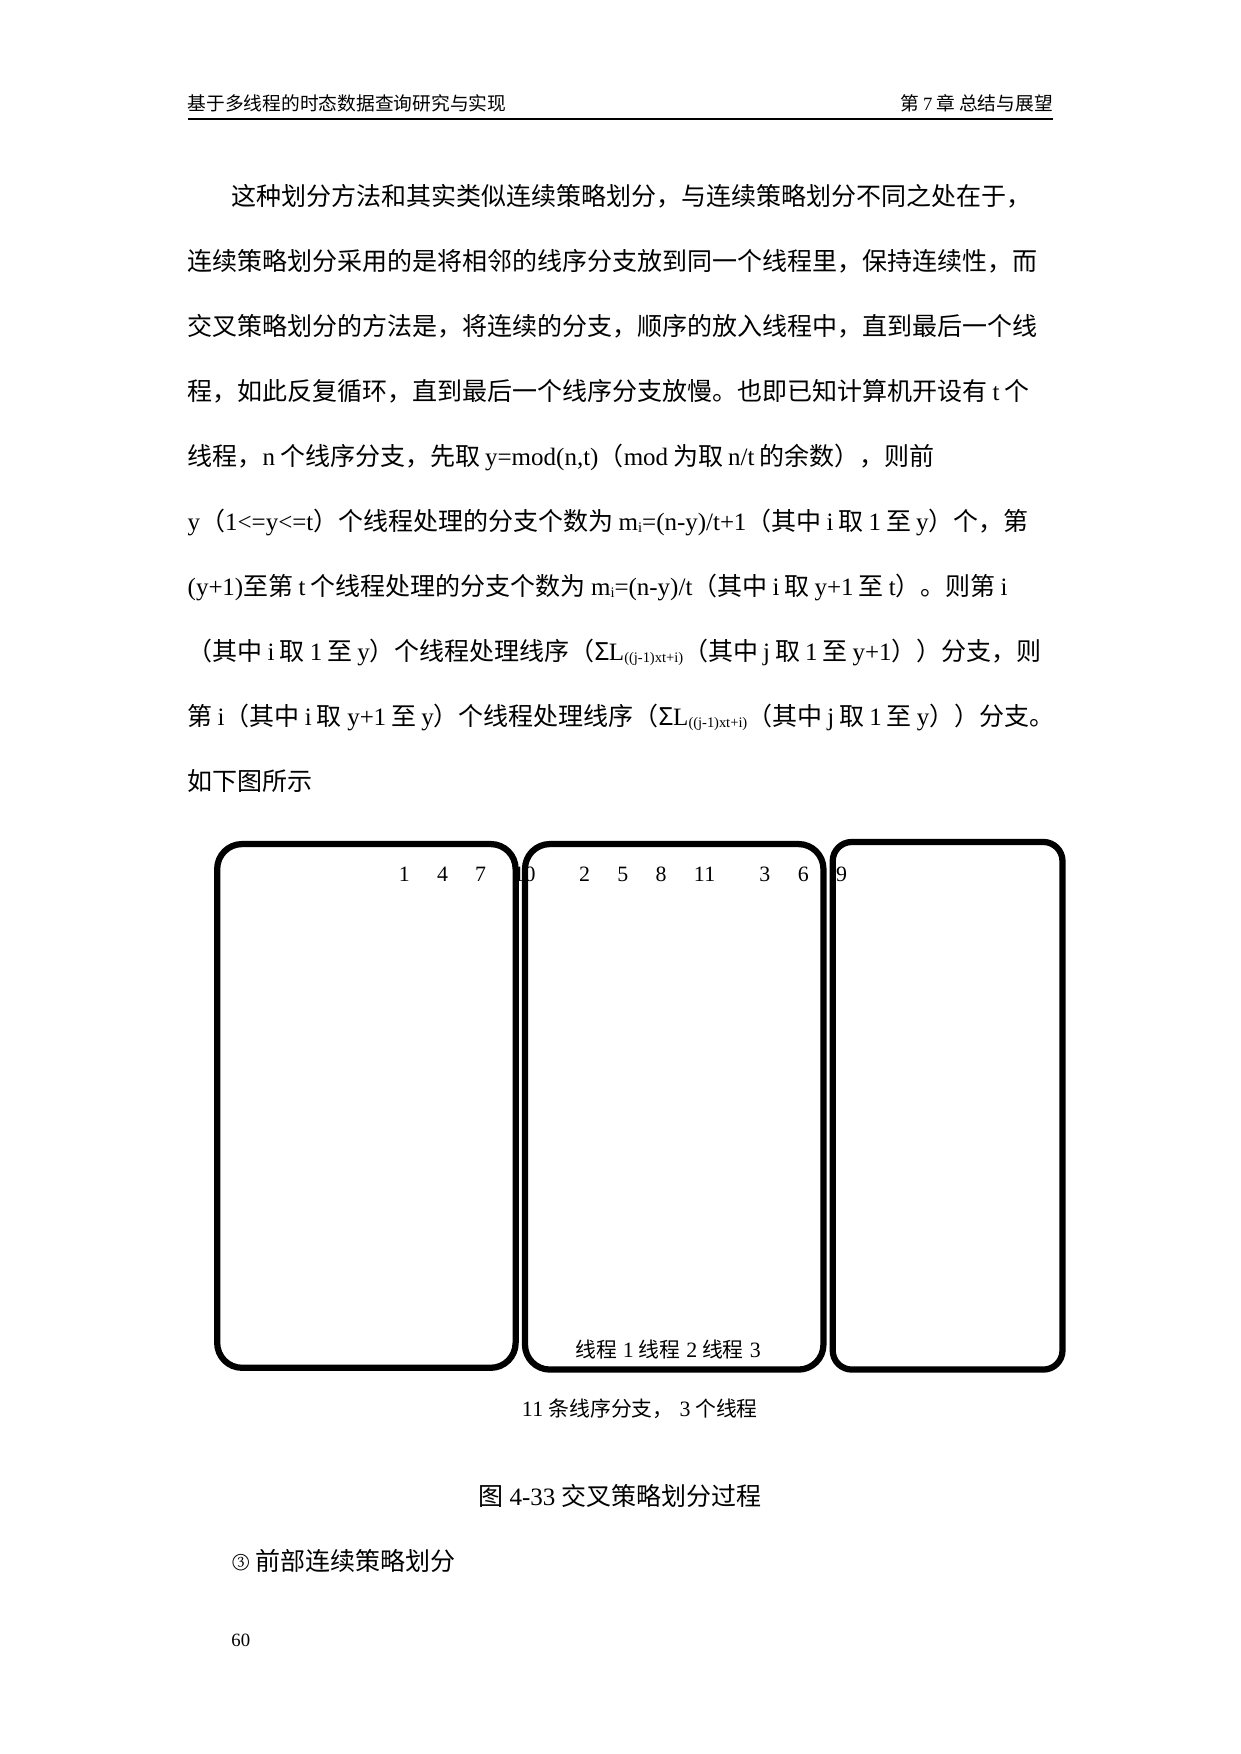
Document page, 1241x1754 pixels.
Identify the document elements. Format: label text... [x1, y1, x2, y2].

text 这种划分方法和其实类似连续策略划分，与连续策略划分不同之处在于，连续策略划分采用的是将相邻的线序分支放到同一个线程里，保持连续性，而交叉策略划分的方法是，将连续的分支，顺序的放入线程中，直到最后一个线程，如此反复循环，直到最后一个线序分支放慢。也即已知计算机开设有t个线程，n个线序分支，先取y=mod(n,t)（mod为取n/t的余数），则前y（1<=y<=t）个线程处理的分支个数为mi=(n-y)/t+1（其中i取1至y）个，第(y+1)至第t个线程处理的分支个数为 mi=(n-y)/t（其中i取y+1至t）。则第i（其中i取1至y）个线程处理线序（ΣL((j-1)xt+i)（其中j取1至y+1））分支，则第i（其中i取 y+1至y）个线程处理线序（ΣL((j-1)xt+i)（其中j取1至y））分支。如下图所示 [187, 162, 1053, 812]
text ③前部连续策略划分 [187, 1527, 1053, 1592]
